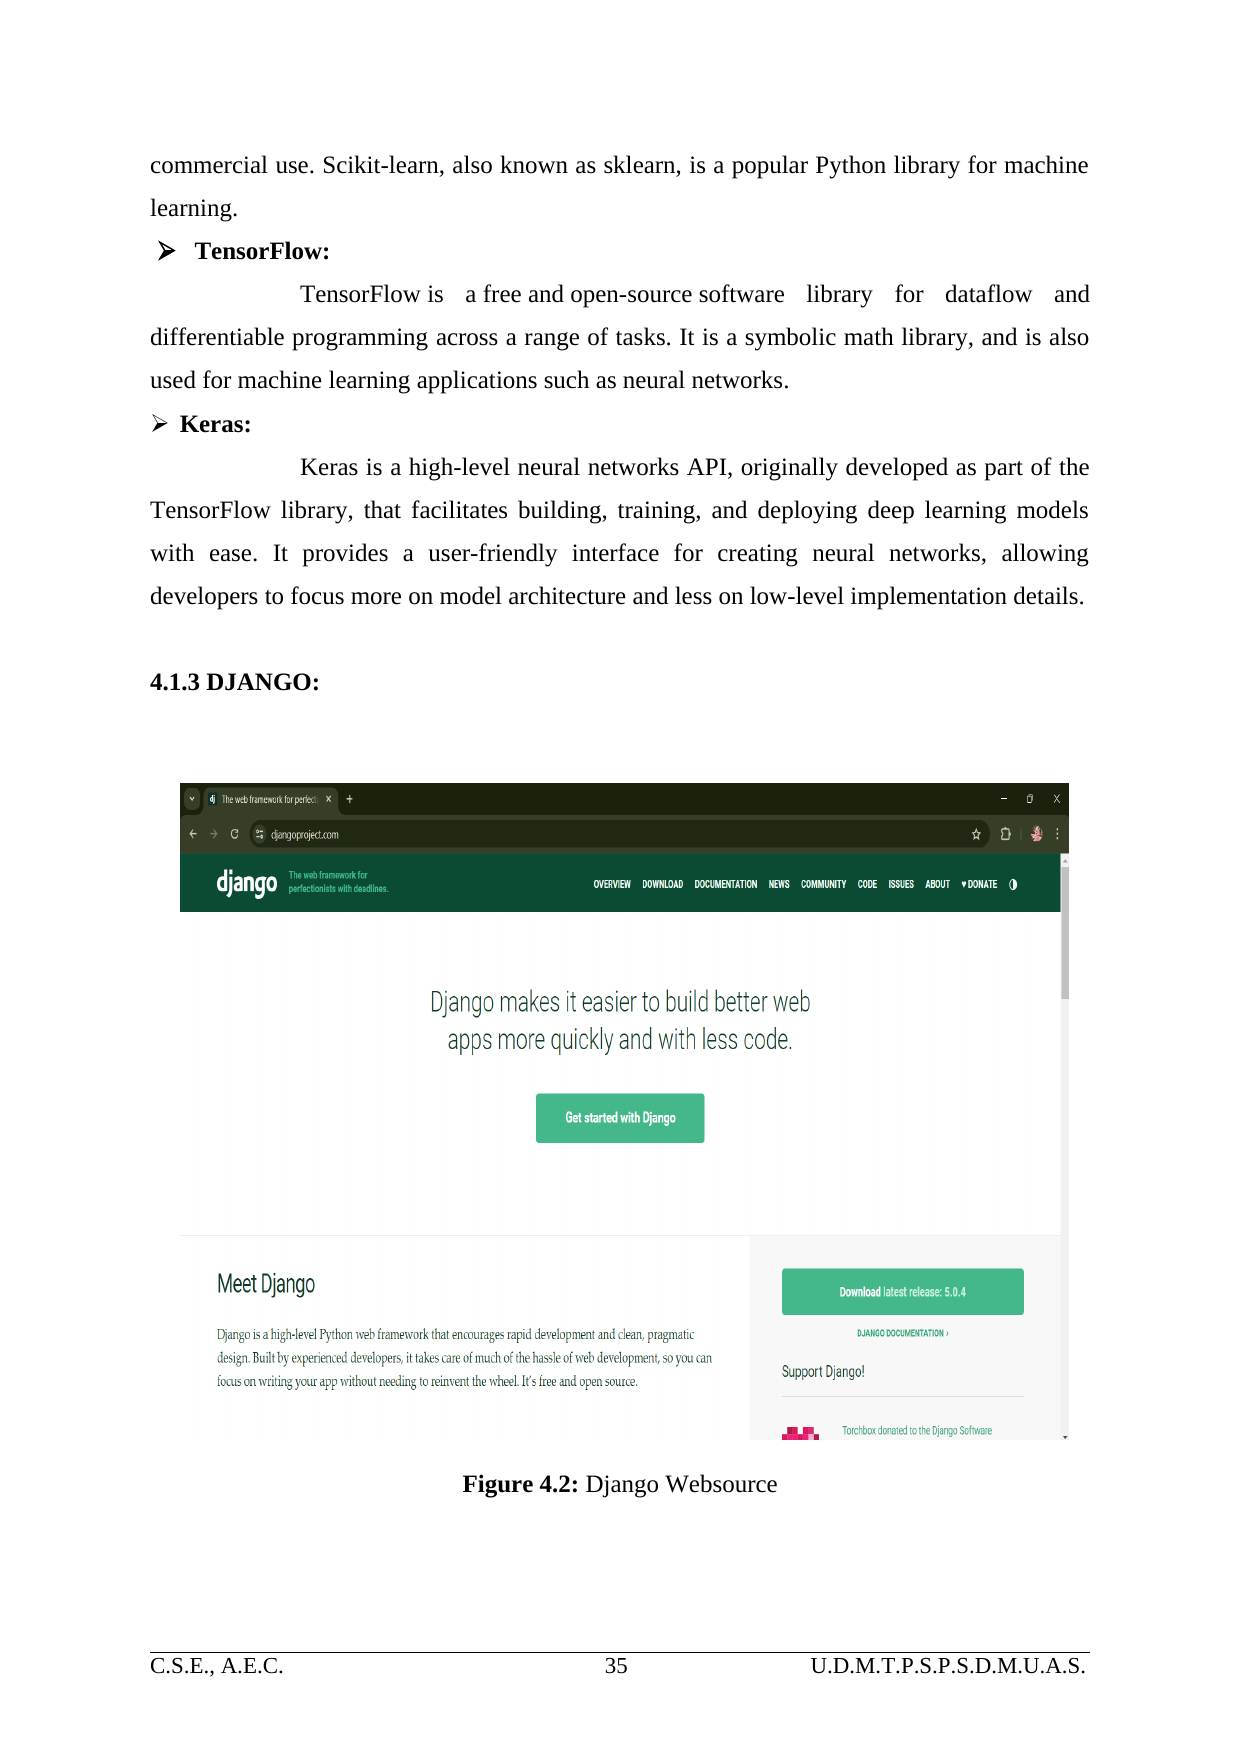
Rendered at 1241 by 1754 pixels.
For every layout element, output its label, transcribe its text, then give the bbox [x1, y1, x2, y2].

picture [180, 783, 1069, 1440]
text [150, 150, 1090, 222]
text TensorFlow is a free and open-source software library for dataflow and differentiable programming across a range of tasks. It is a symbolic math library, and is also used for machine learning applications such as neural networks. [150, 279, 1090, 394]
text 4.1.3 DJANGO: [150, 667, 1090, 696]
text Keras is a high-level neural networks API, originally developed as part of the TensorFlow library, that facilitates building, training, and deploying deep learning models with ease. It provides a user-friendly interface for creating neural networks, allowing developers to focus more on model architecture and less on low-level implementation details. [150, 452, 1090, 610]
list Keras: [150, 409, 1090, 437]
list TensorFlow: [157, 236, 1090, 265]
